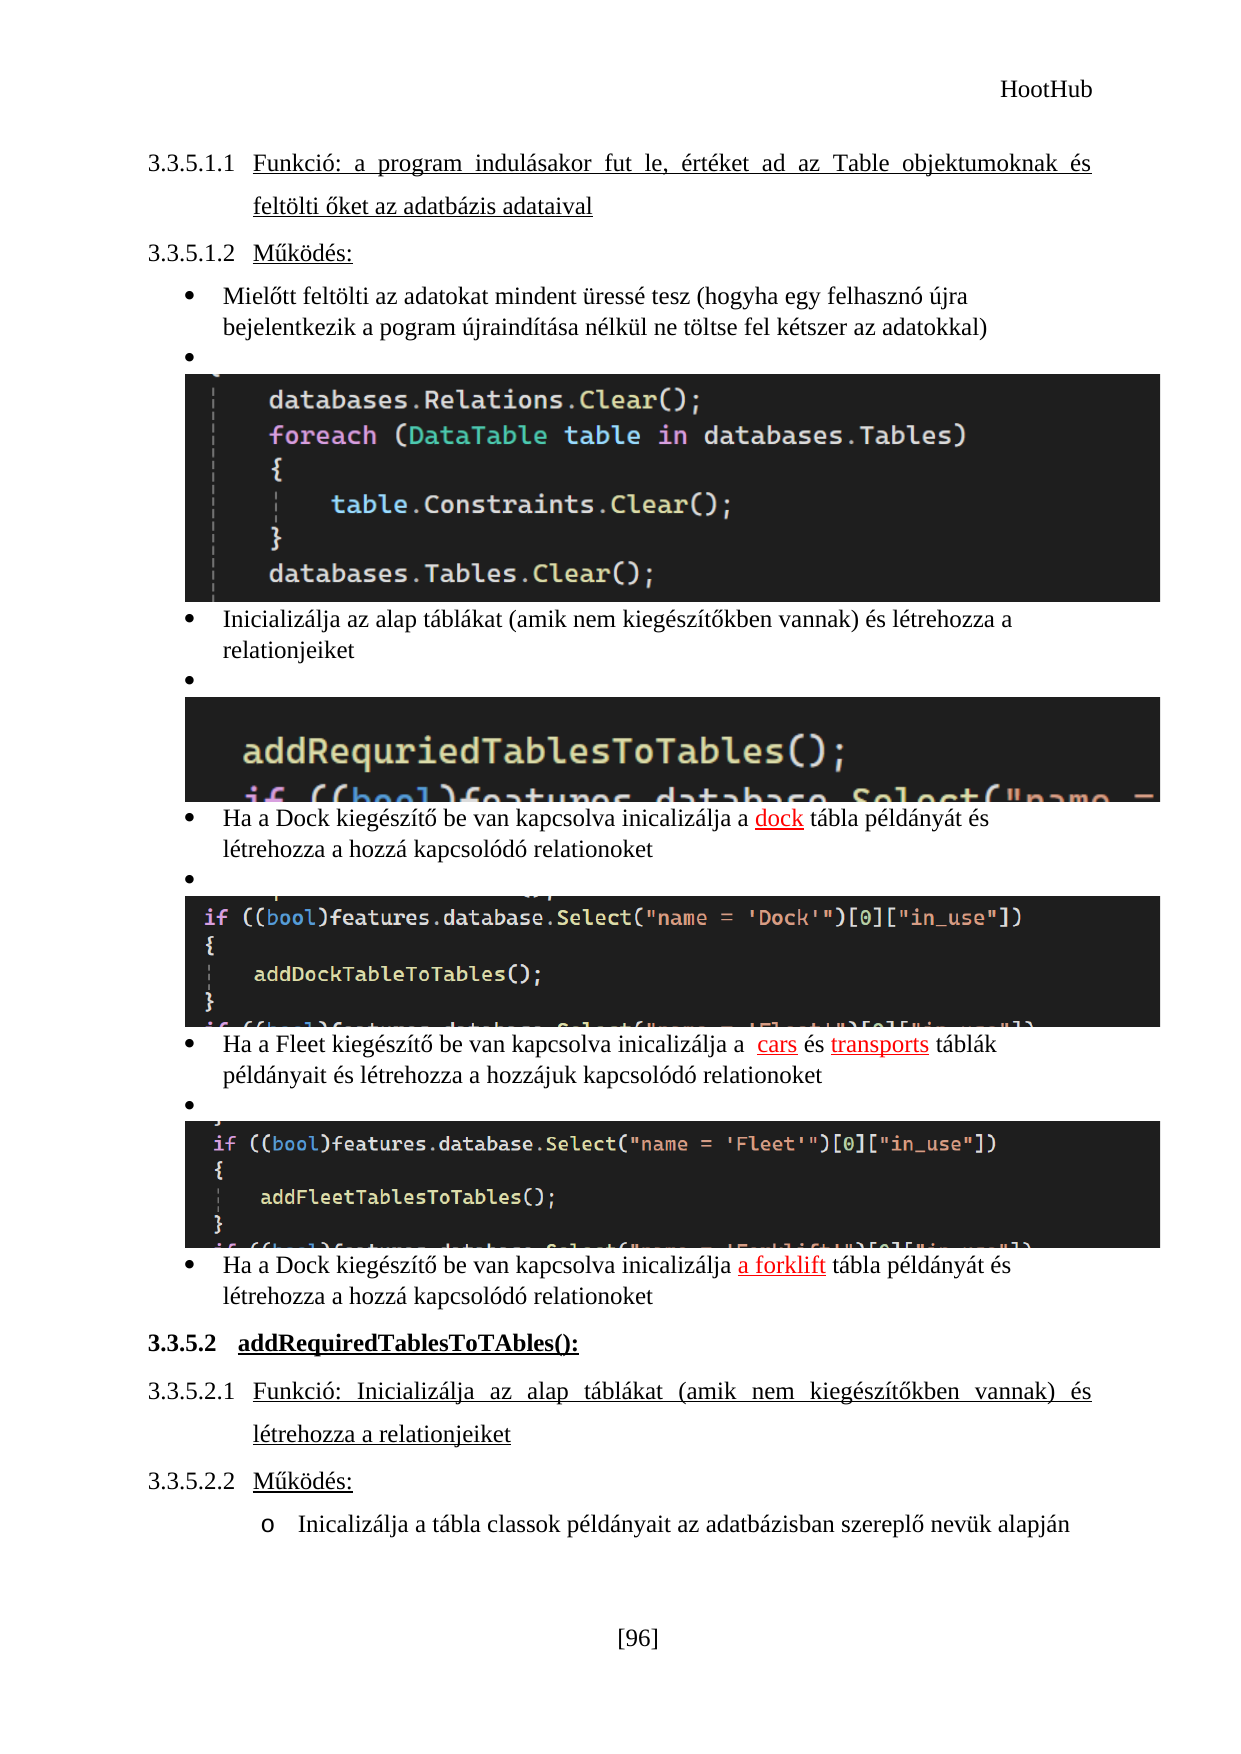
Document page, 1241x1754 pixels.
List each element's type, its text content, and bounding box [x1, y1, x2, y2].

subtitle Funkció: a program indulásakor fut le, értéket ad az Table objektumoknak és feltölti őket az adatbázis adataival [148, 148, 1093, 219]
picture [185, 374, 1160, 602]
subtitle Működés: [148, 1466, 1093, 1495]
picture [185, 896, 1160, 1027]
list Inicializálja az alap táblákat (amik nem kiegészítőkben vannak) és létrehozza a relationjeiket [185, 604, 1093, 664]
list Ha a Dock kiegészítő be van kapcsolva inicalizálja a dock tábla példányát és létrehozza a hozzá kapcsolódó relationoket [185, 803, 1093, 863]
list Mielőtt feltölti az adatokat mindent üressé tesz (hogyha egy felhasznó újra bejelentkezik a pogram újraindítása nélkül ne töltse fel kétszer az adatokkal) [185, 281, 1093, 341]
list Ha a Dock kiegészítő be van kapcsolva inicalizálja a forklift tábla példányát és létrehozza a hozzá kapcsolódó relationoket [185, 1250, 1093, 1309]
subtitle Működés: [148, 238, 1093, 267]
subtitle Funkció: Inicializálja az alap táblákat (amik nem kiegészítőkben vannak) és létrehozza a relationjeiket [148, 1376, 1093, 1448]
picture [185, 697, 1160, 802]
subtitle addRequiredTablesToTAbles(): [148, 1328, 1093, 1357]
picture [185, 1121, 1160, 1248]
list Inicalizálja a tábla classok példányait az adatbázisban szereplő nevük alapján [260, 1509, 1093, 1540]
list Ha a Fleet kiegészítő be van kapcsolva inicalizálja a cars és transports táblák példányait és létrehozza a hozzájuk kapcsolódó relationoket [185, 1029, 1093, 1088]
